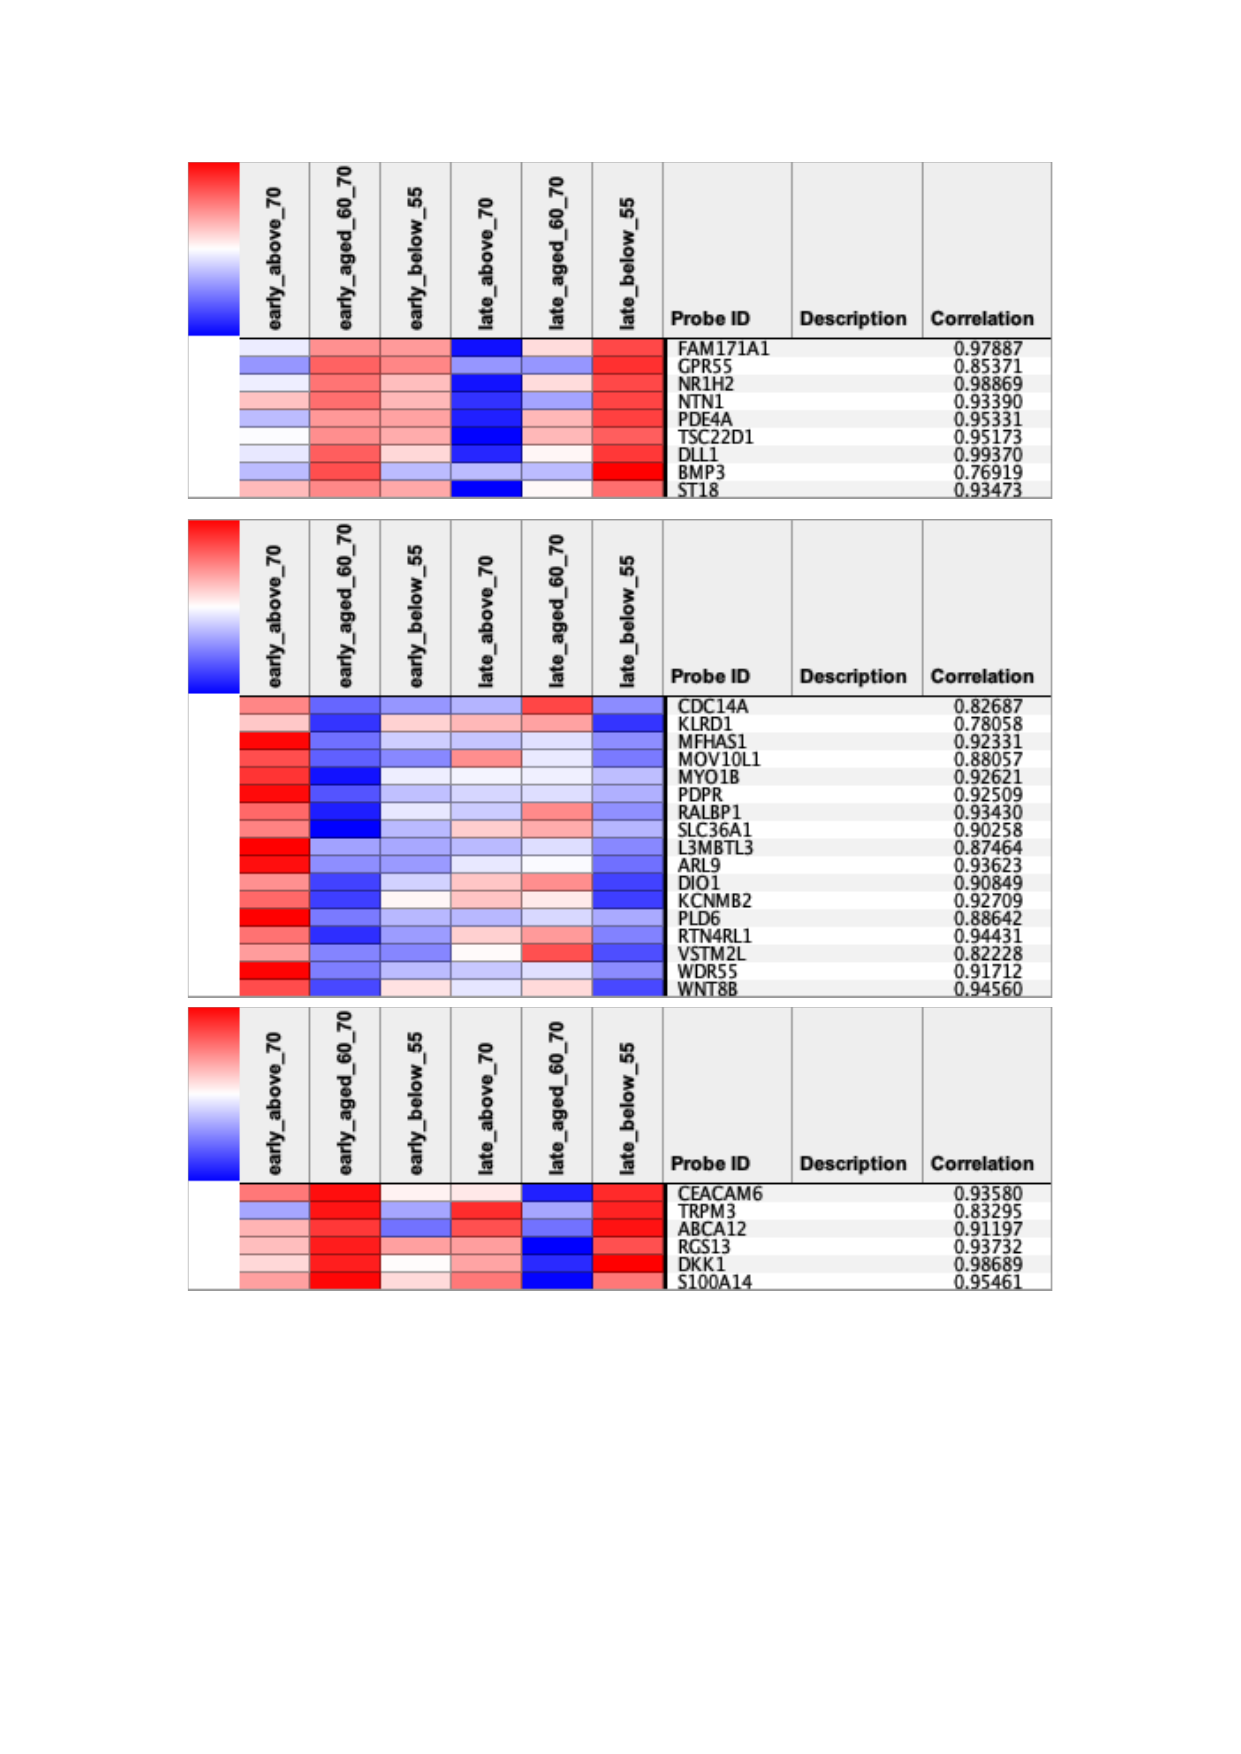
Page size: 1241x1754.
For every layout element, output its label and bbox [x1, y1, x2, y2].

picture [187, 1007, 1053, 1291]
picture [187, 162, 1053, 499]
picture [187, 519, 1053, 998]
